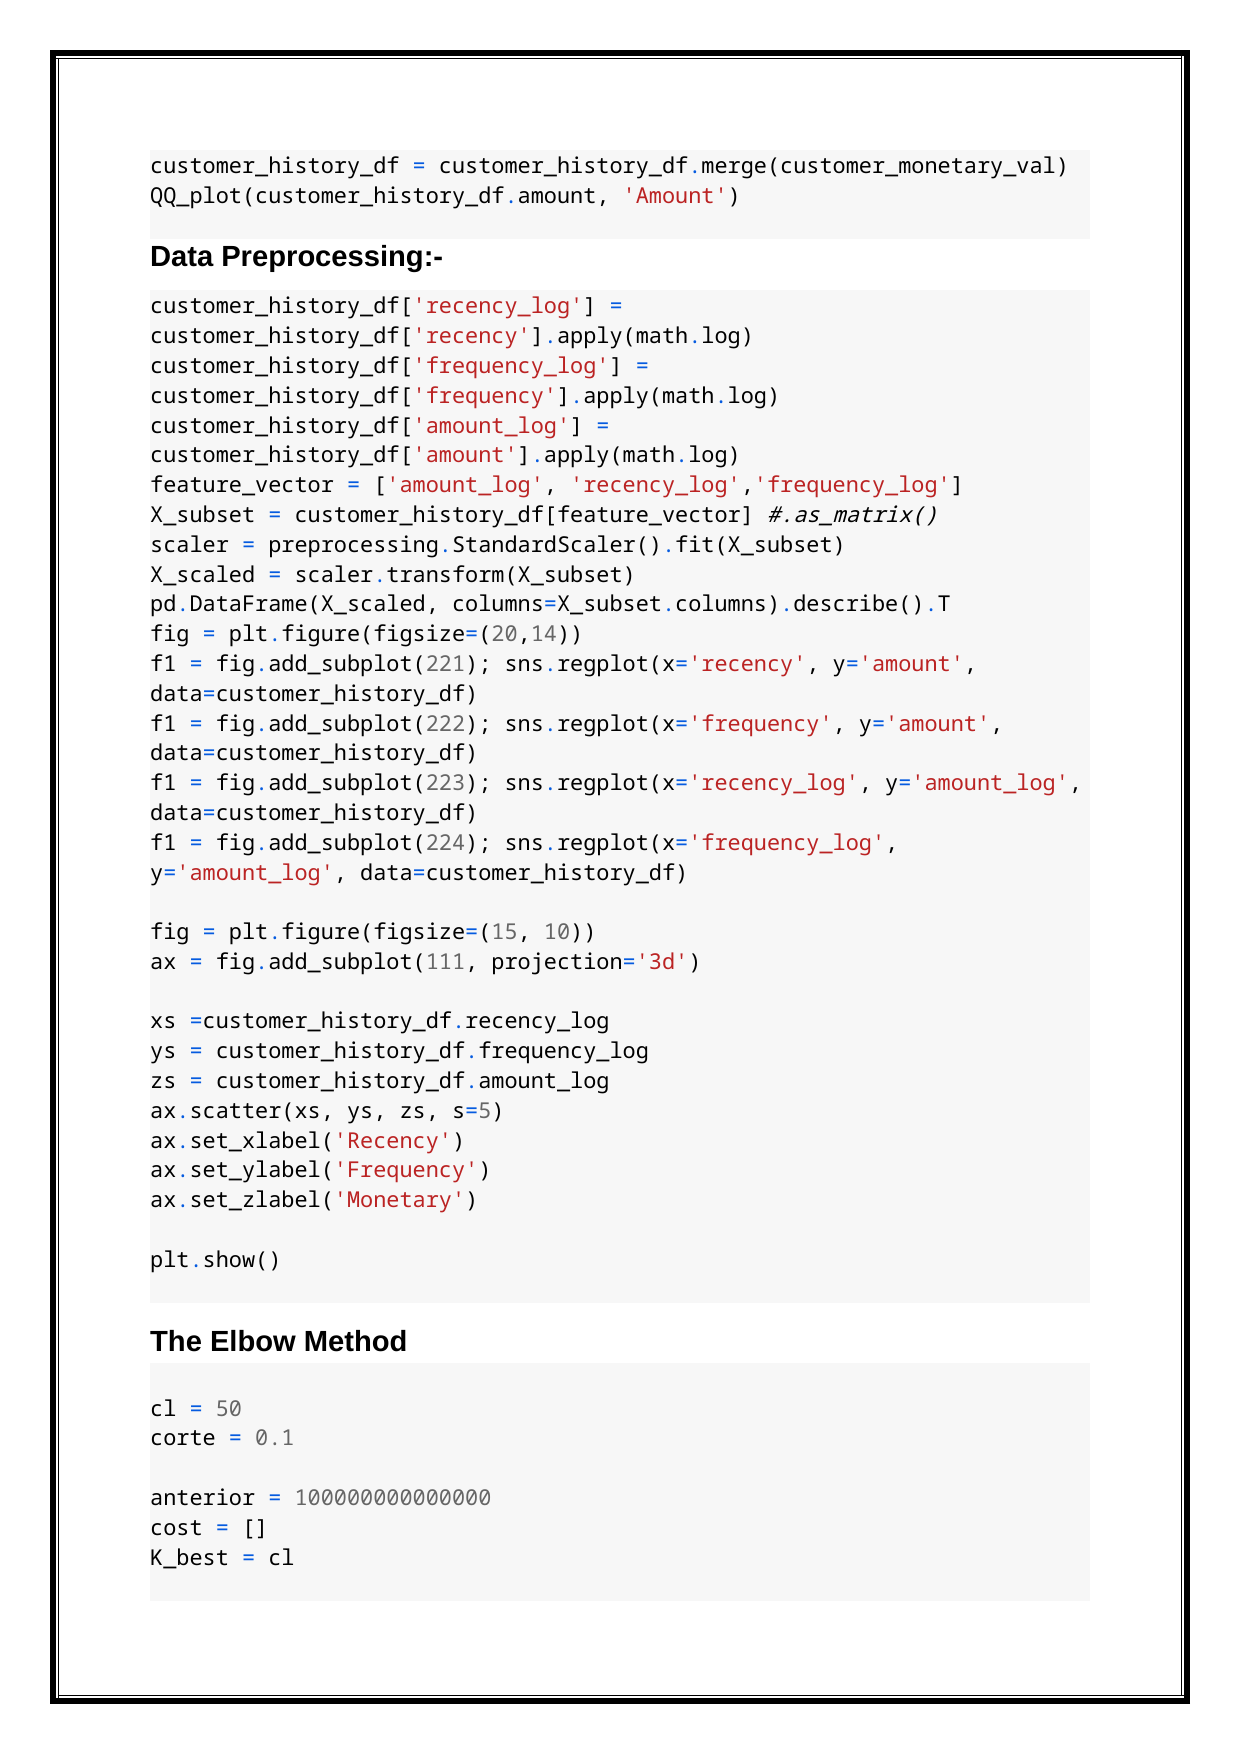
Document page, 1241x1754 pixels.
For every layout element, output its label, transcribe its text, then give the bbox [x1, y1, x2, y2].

subtitle Data Preprocessing:- [150, 239, 1090, 273]
text K_best = cl [150, 1541, 1090, 1571]
text QQ_plot(customer_history_df.amount, 'Amount') [150, 180, 1090, 209]
text customer_history_df['recency_log'] = customer_history_df['recency'].apply(math.log) [150, 290, 1090, 350]
subtitle The Elbow Method [150, 1324, 1090, 1358]
text fig = plt.figure(figsize=(20,14)) [150, 618, 1090, 648]
text f1 = fig.add_subplot(221); sns.regplot(x='recency', y='amount', data=customer_history_df) [150, 648, 1090, 707]
text ax.set_xlabel('Recency') [150, 1124, 1090, 1154]
text f1 = fig.add_subplot(222); sns.regplot(x='frequency', y='amount', data=customer_history_df) [150, 707, 1090, 767]
text ax.set_zlabel('Monetary') [150, 1184, 1090, 1214]
text X_subset = customer_history_df[feature_vector] #.as_matrix() [150, 499, 1090, 529]
text corte = 0.1 [150, 1422, 1090, 1452]
text customer_history_df = customer_history_df.merge(customer_monetary_val) [150, 150, 1090, 180]
text customer_history_df['amount_log'] = customer_history_df['amount'].apply(math.log) [150, 409, 1090, 469]
text ax = fig.add_subplot(111, projection='3d') [150, 946, 1090, 976]
text anterior = 100000000000000 [150, 1482, 1090, 1512]
text plt.show() [150, 1244, 1090, 1273]
text zs = customer_history_df.amount_log [150, 1065, 1090, 1095]
text fig = plt.figure(figsize=(15, 10)) [150, 916, 1090, 946]
text X_scaled = scaler.transform(X_subset) [150, 558, 1090, 588]
text cl = 50 [150, 1392, 1090, 1422]
text ax.scatter(xs, ys, zs, s=5) [150, 1095, 1090, 1124]
text f1 = fig.add_subplot(224); sns.regplot(x='frequency_log', y='amount_log', data=customer_history_df) [150, 827, 1090, 886]
text f1 = fig.add_subplot(223); sns.regplot(x='recency_log', y='amount_log', data=customer_history_df) [150, 767, 1090, 827]
text xs =customer_history_df.recency_log [150, 1005, 1090, 1035]
text feature_vector = ['amount_log', 'recency_log','frequency_log'] [150, 469, 1090, 499]
text pd.DataFrame(X_scaled, columns=X_subset.columns).describe().T [150, 588, 1090, 618]
text ys = customer_history_df.frequency_log [150, 1035, 1090, 1065]
text customer_history_df['frequency_log'] = customer_history_df['frequency'].apply(math.log) [150, 350, 1090, 409]
text cost = [] [150, 1512, 1090, 1541]
text ax.set_ylabel('Frequency') [150, 1154, 1090, 1184]
text scaler = preprocessing.StandardScaler().fit(X_subset) [150, 529, 1090, 558]
